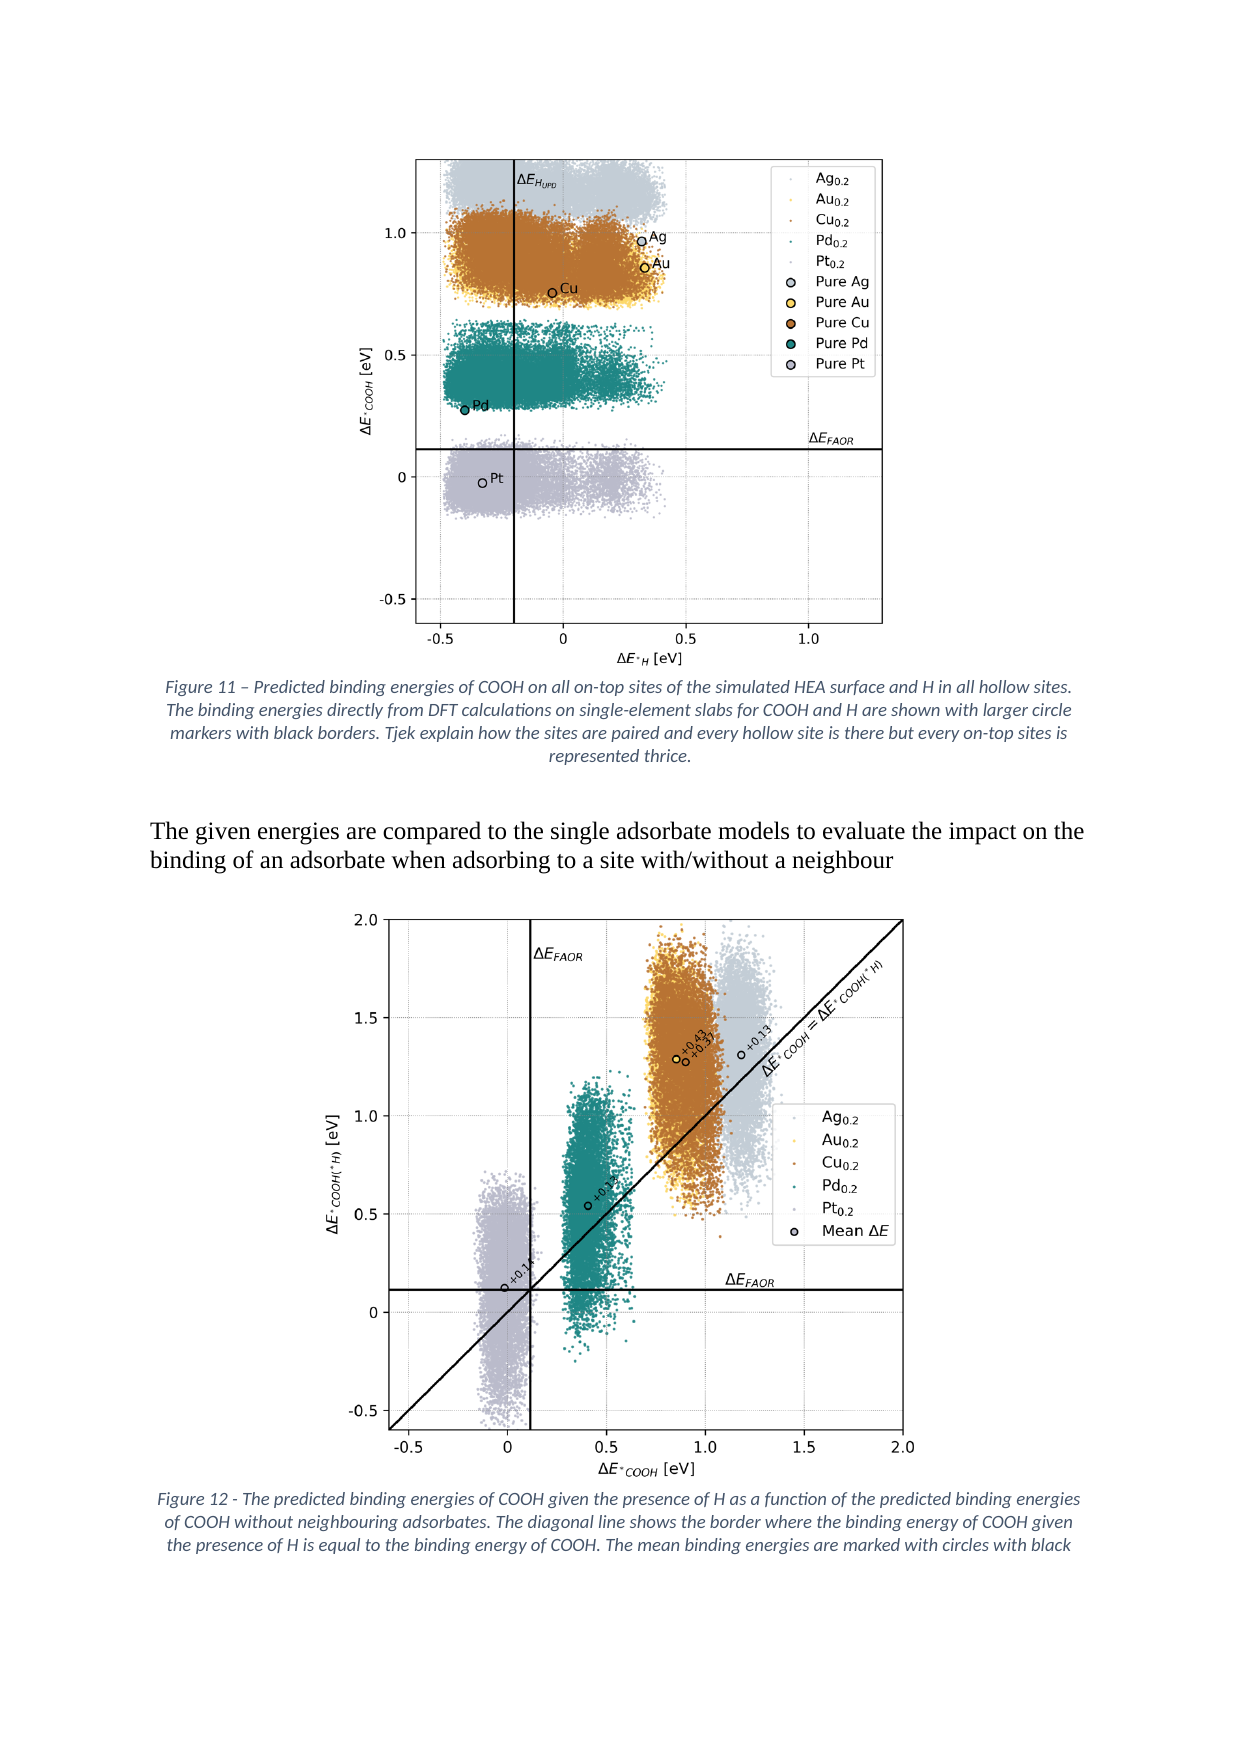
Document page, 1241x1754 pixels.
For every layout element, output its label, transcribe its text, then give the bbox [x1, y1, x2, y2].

picture [314, 902, 926, 1488]
text The given energies are compared to the single adsorbate models to evaluate the impact on the binding of an adsorbate when adsorbing to a site with/without a neighbour [150, 816, 1090, 874]
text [150, 1487, 1090, 1556]
picture [349, 150, 892, 676]
text Figure 11 – Predicted binding energies of COOH on all on-top sites of the simulated HEA surface and H in all hollow sites. The binding energies directly from DFT calculations on single-element slabs for COOH and H are shown with larger circle markers with black borders. Tjek explain how the sites are paired and every hollow site is there but every on-top sites is represented thrice. [150, 675, 1090, 767]
